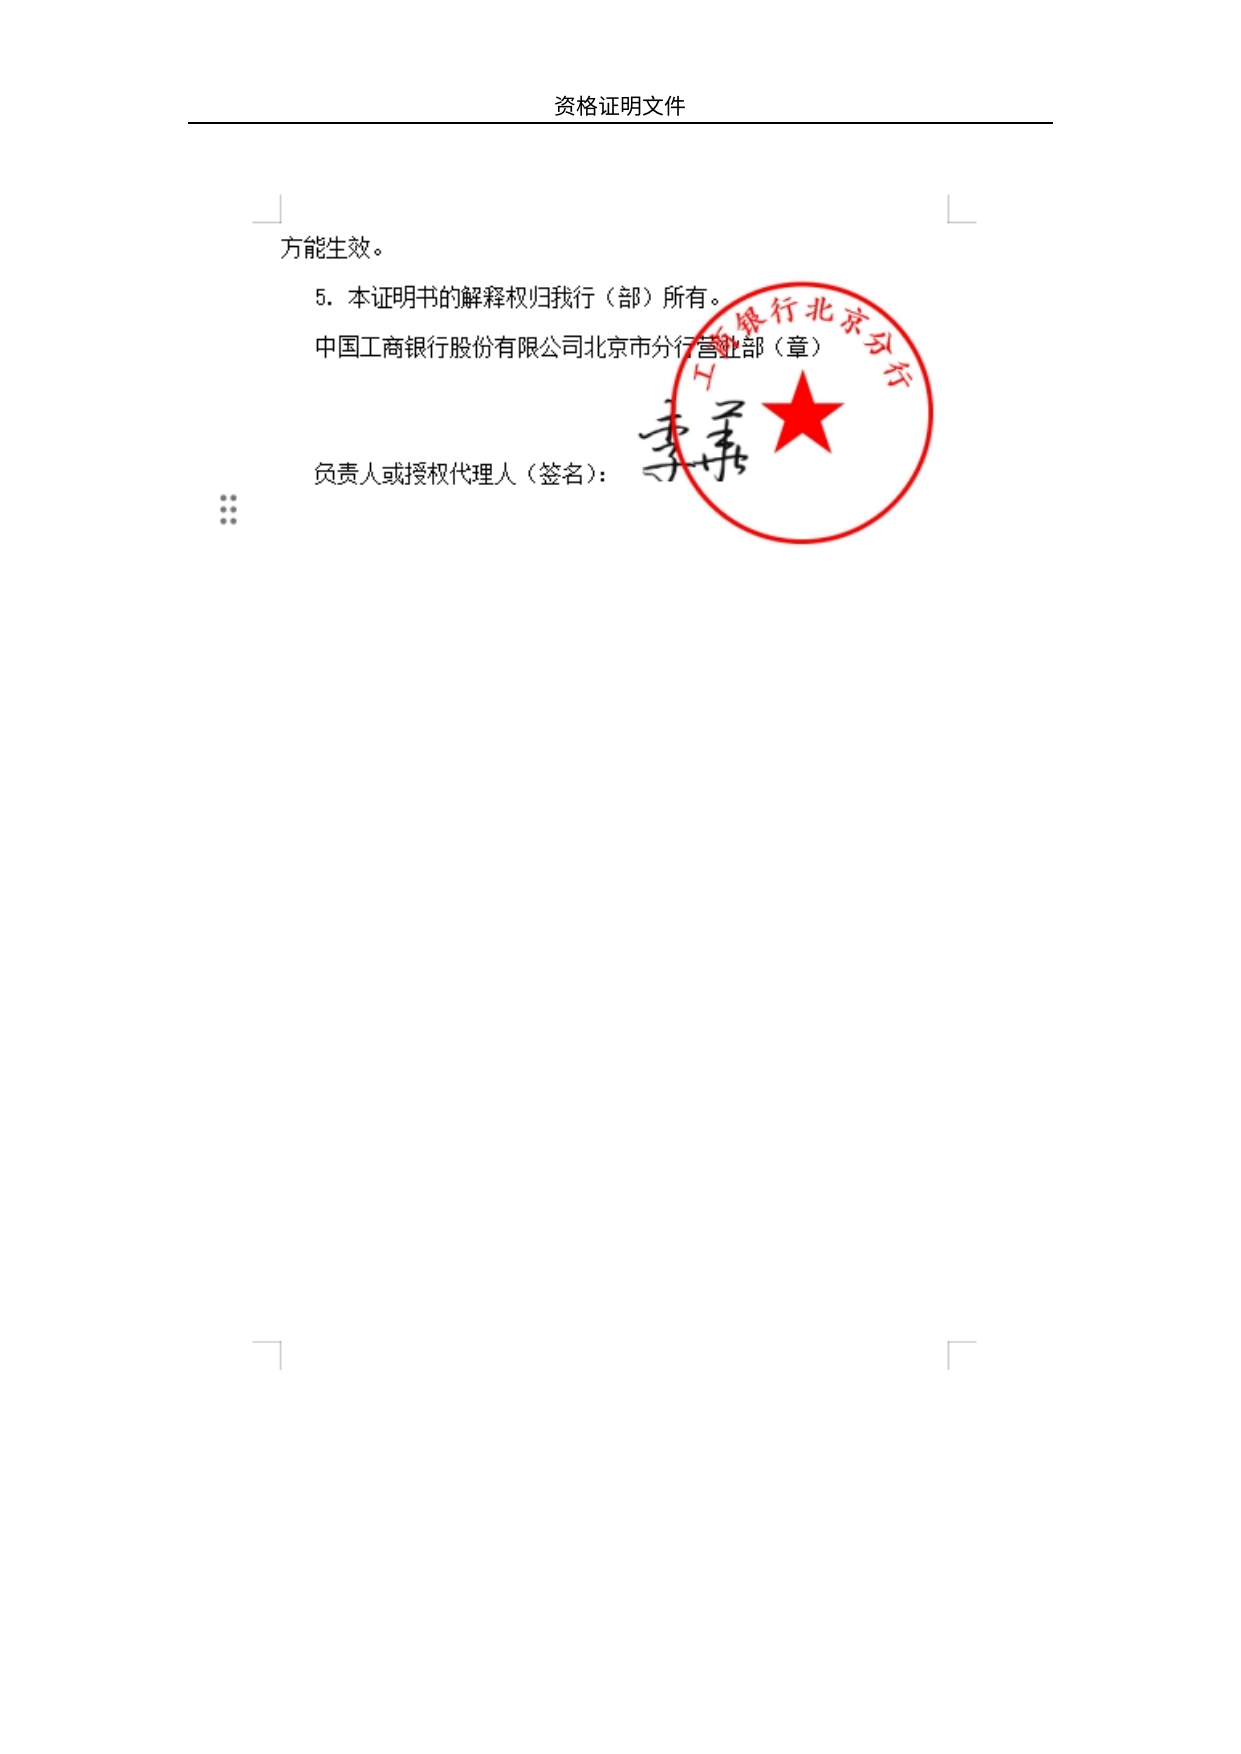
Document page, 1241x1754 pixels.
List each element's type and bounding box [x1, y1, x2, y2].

picture [187, 162, 1033, 1396]
